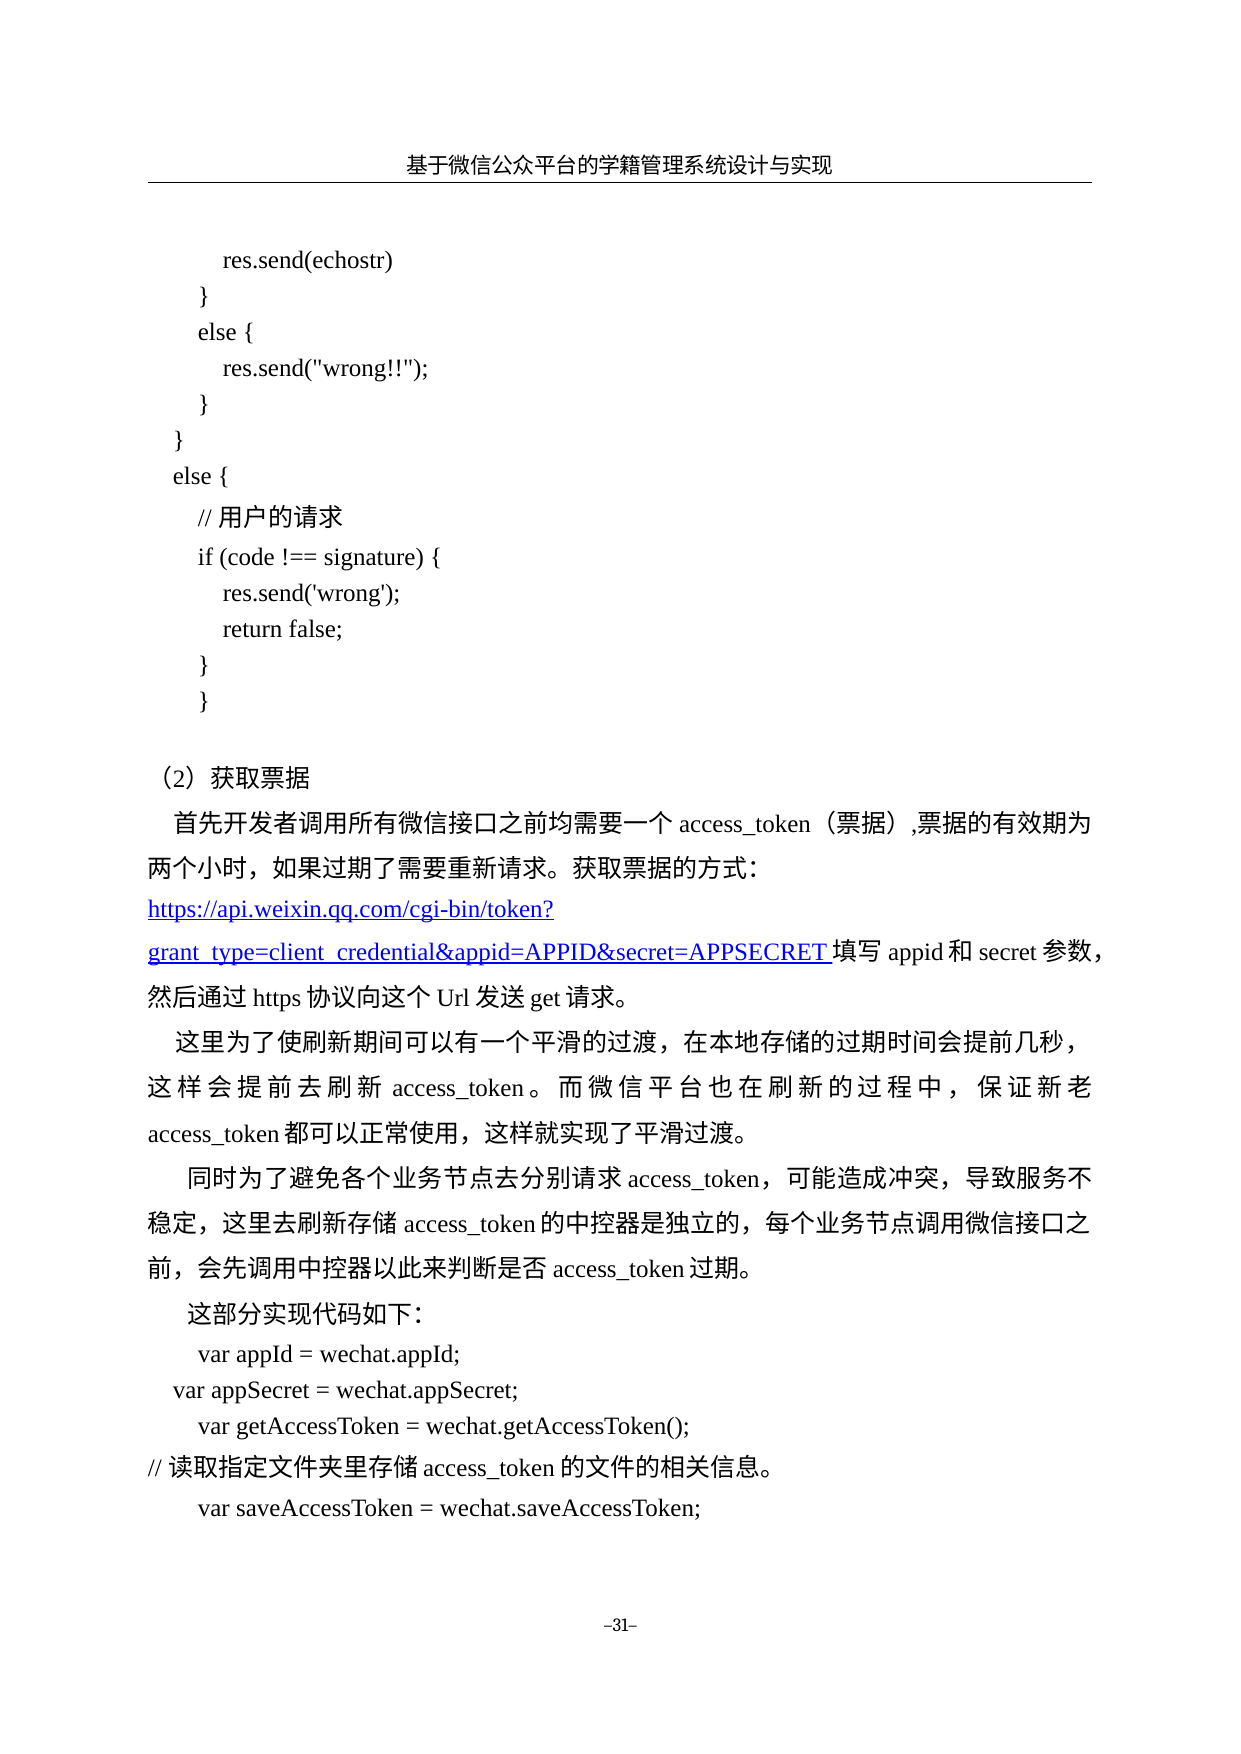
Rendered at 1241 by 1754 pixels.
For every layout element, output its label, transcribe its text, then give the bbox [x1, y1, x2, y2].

text } [148, 686, 1092, 715]
text // 用户的请求 [148, 497, 1092, 533]
text else { [148, 317, 1092, 346]
text } [148, 281, 1092, 310]
text } [148, 650, 1092, 679]
text var getAccessToken = wechat.getAccessToken(); [148, 1411, 1092, 1440]
text // 读取指定文件夹里存储access_token的文件的相关信息。 [148, 1447, 1092, 1484]
text 首先开发者调用所有微信接口之前均需要一个access_token（票据）,票据的有效期为两个小时，如果过期了需要重新请求。获取票据的方式： [148, 803, 1092, 885]
text } [148, 425, 1092, 454]
text else { [148, 461, 1092, 490]
text （2）获取票据 [148, 758, 1092, 794]
text var saveAccessToken = wechat.saveAccessToken; [148, 1493, 1092, 1521]
text 同时为了避免各个业务节点去分别请求access_token，可能造成冲突，导致服务不稳定，这里去刷新存储access_token的中控器是独立的，每个业务节点调用微信接口之前，会先调用中控器以此来判断是否access_token过期。 [148, 1158, 1092, 1285]
text 这里为了使刷新期间可以有一个平滑的过渡，在本地存储的过期时间会提前几秒，这样会提前去刷新access_token。而微信平台也在刷新的过程中，保证新老access_token都可以正常使用，这样就实现了平滑过渡。 [148, 1022, 1092, 1149]
text var appId = wechat.appId; [148, 1339, 1092, 1368]
text if (code !== signature) { [148, 542, 1092, 571]
text res.send(echostr) [148, 246, 1092, 274]
text res.send("wrong!!"); [148, 353, 1092, 382]
text https://api.weixin.qq.com/cgi-bin/token?grant_type=client_credential&appid=APPID&secret=APPSECRET填写appid和secret参数，然后通过https协议向这个Url发送get请求。 [148, 894, 1092, 1013]
text res.send('wrong'); [148, 578, 1092, 607]
text } [148, 389, 1092, 418]
text return false; [148, 614, 1092, 643]
text 这部分实现代码如下： [148, 1294, 1092, 1331]
text var appSecret = wechat.appSecret; [148, 1376, 1092, 1404]
